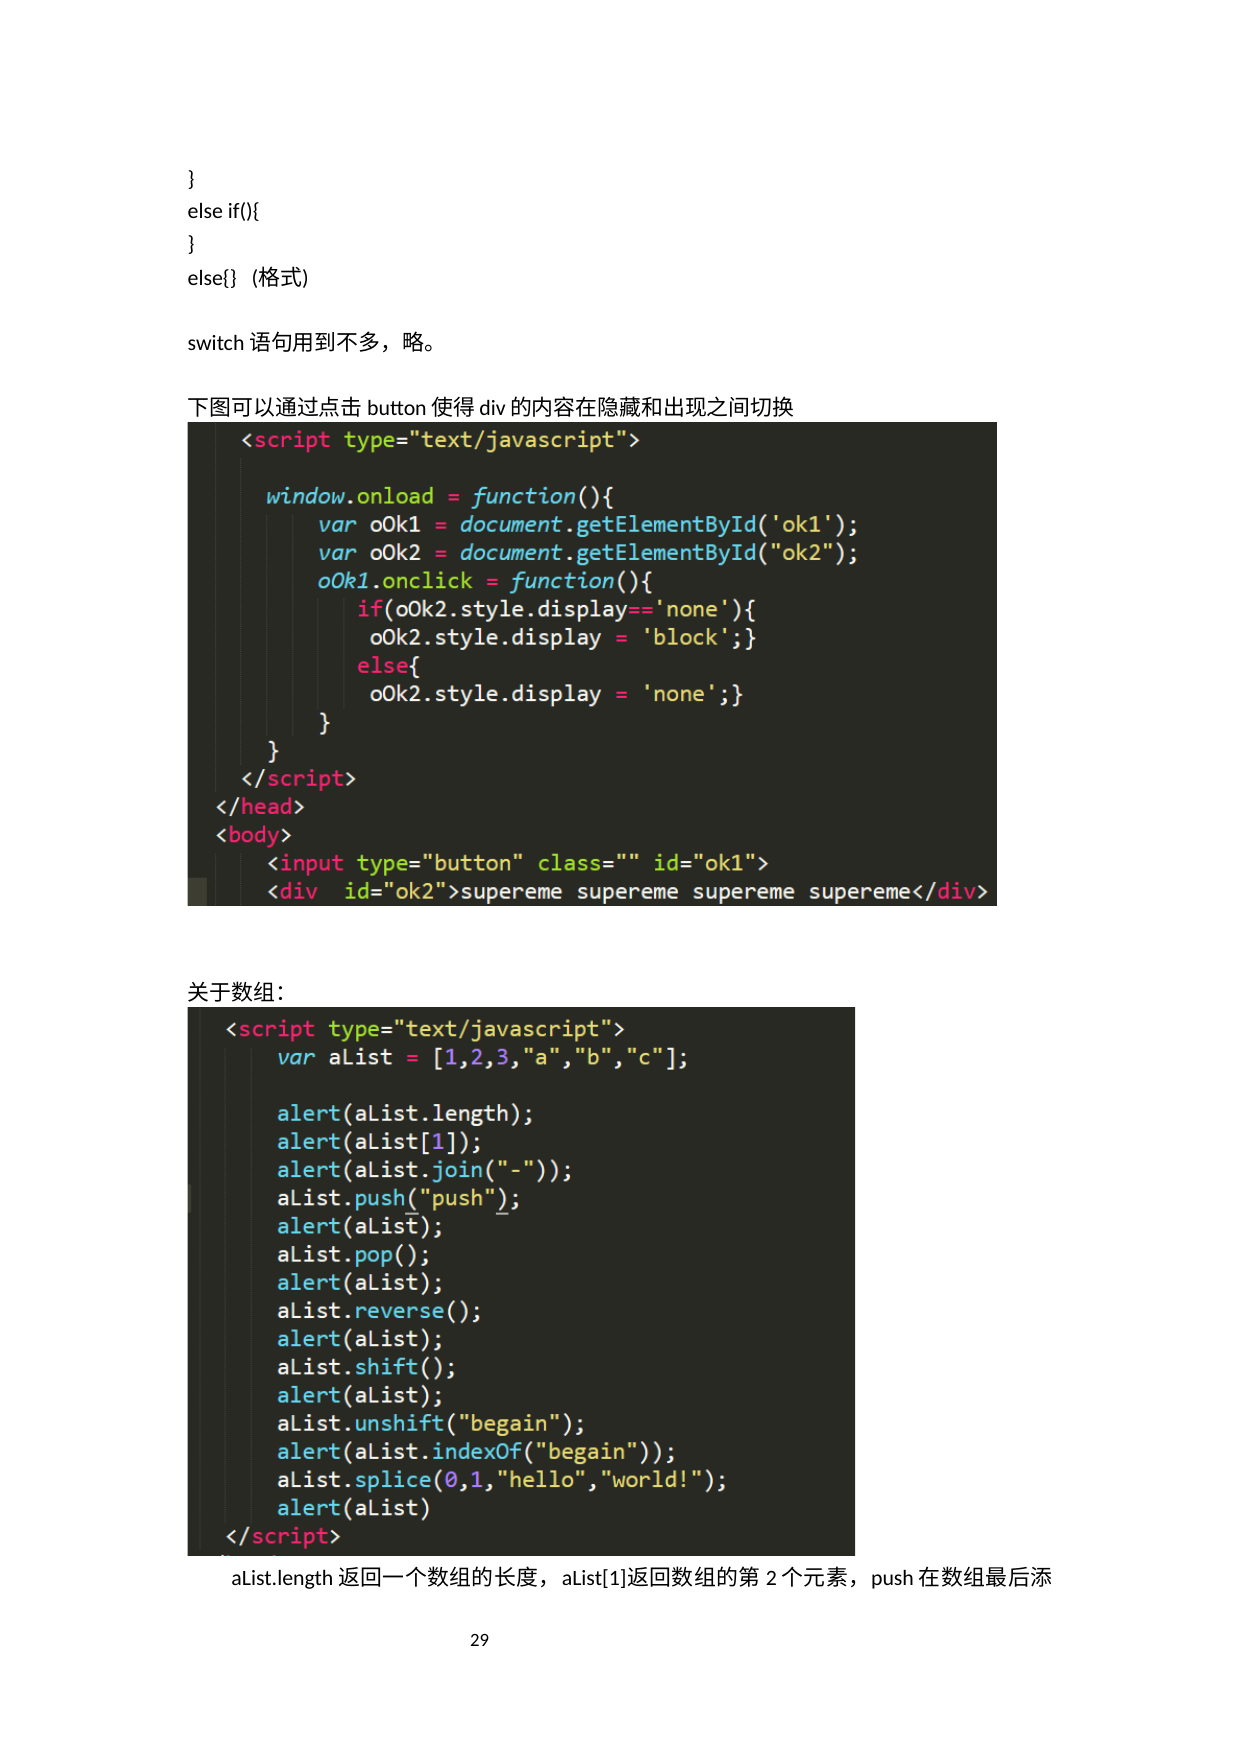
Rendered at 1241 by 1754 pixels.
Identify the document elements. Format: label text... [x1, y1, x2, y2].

picture [187, 1007, 856, 1556]
list else{} (格式) [187, 259, 1053, 292]
list } [187, 162, 1053, 194]
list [187, 1559, 1053, 1592]
list } [187, 227, 1053, 259]
list else if(){ [187, 194, 1053, 227]
picture [187, 422, 997, 906]
list 关于数组： [187, 974, 1053, 1007]
list switch语句用到不多，略。 [187, 324, 1053, 357]
list 下图可以通过点击button使得div的内容在隐藏和出现之间切换 [187, 389, 1053, 422]
